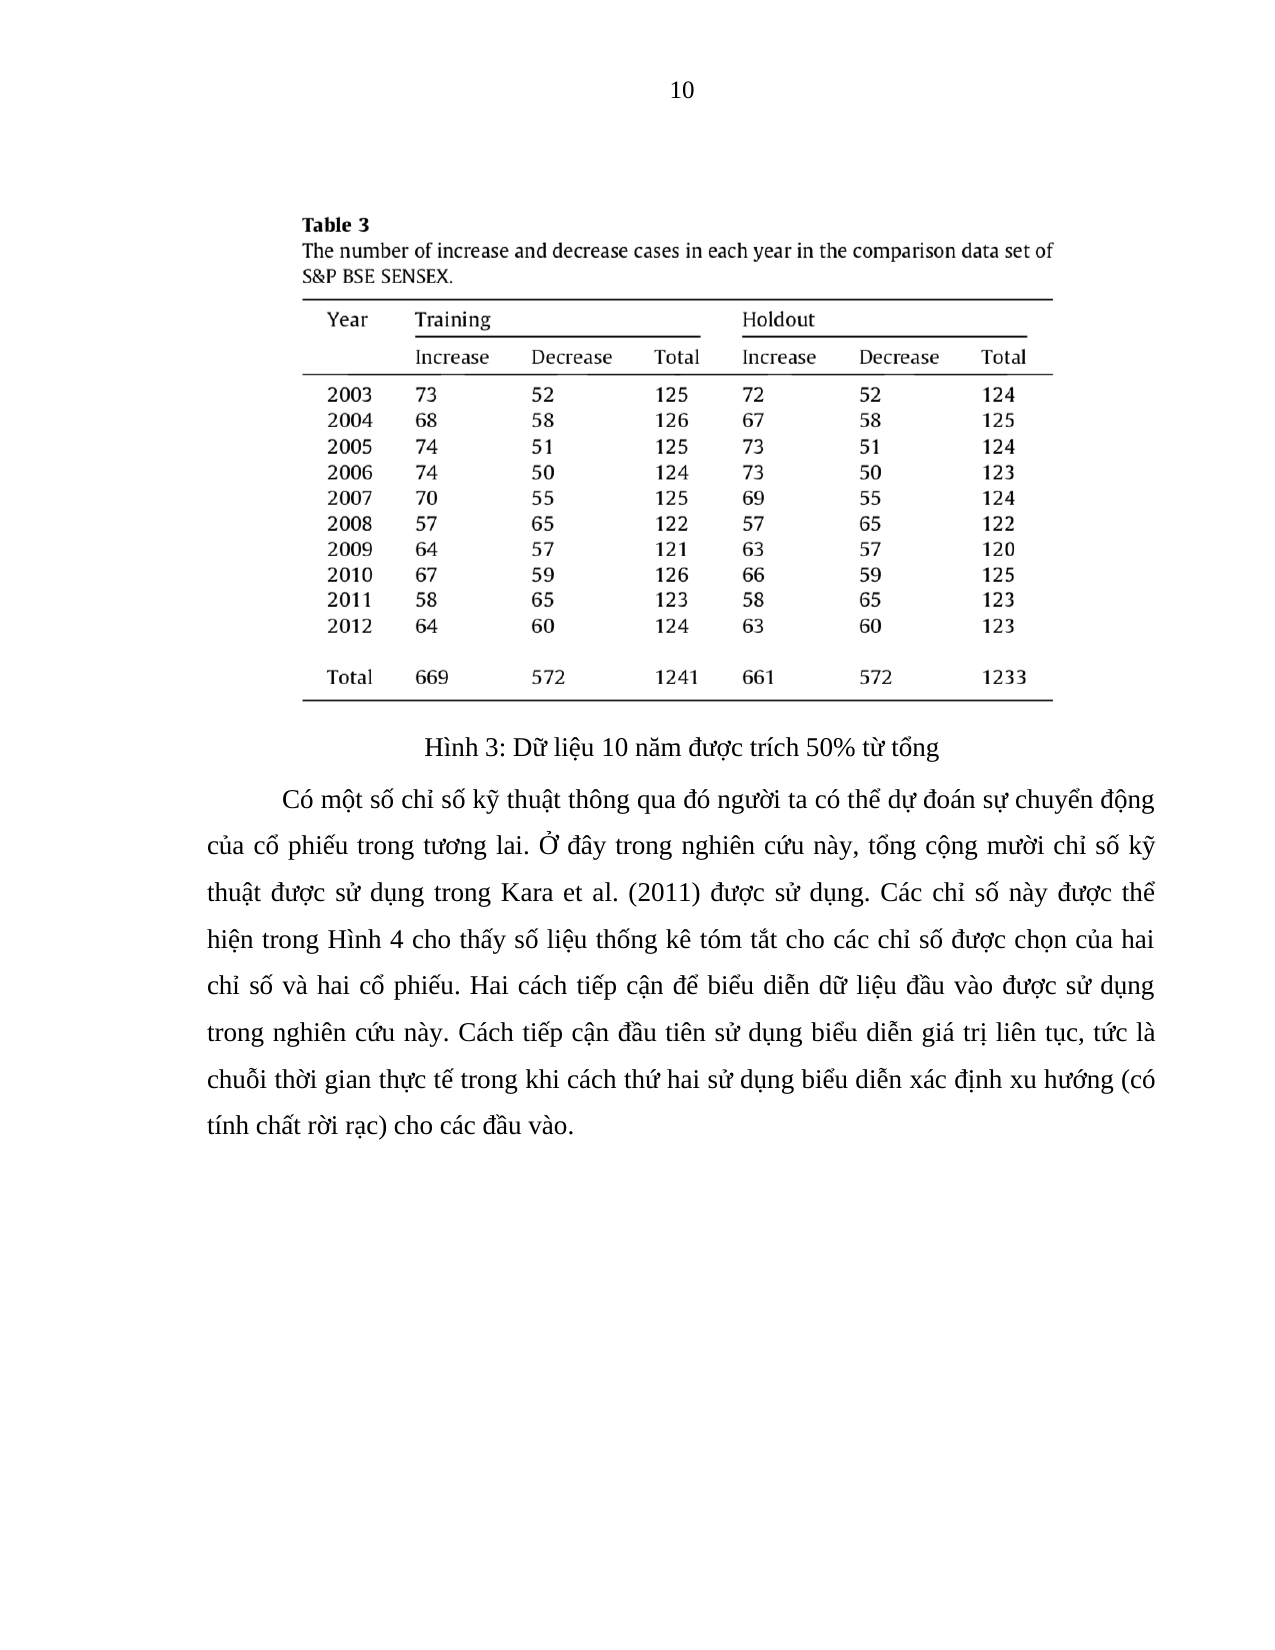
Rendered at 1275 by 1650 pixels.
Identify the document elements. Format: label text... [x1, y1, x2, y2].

text Hình 3: Dữ liệu 10 năm được trích 50% từ tổng [207, 731, 1157, 762]
picture [291, 206, 1073, 712]
text Có một số chỉ số kỹ thuật thông qua đó người ta có thể dự đoán sự chuyển động của cổ phiếu trong tương lai. Ở đây trong nghiên cứu này, tổng cộng mười chỉ số kỹ thuật được sử dụng trong Kara et al. (2011) được sử dụng. Các chỉ số này được thể hiện trong Hình 4 cho thấy số liệu thống kê tóm tắt cho các chỉ số được chọn của hai chỉ số và hai cổ phiếu. Hai cách tiếp cận để biểu diễn dữ liệu đầu vào được sử dụng trong nghiên cứu này. Cách tiếp cận đầu tiên sử dụng biểu diễn giá trị liên tục, tức là chuỗi thời gian thực tế trong khi cách thứ hai sử dụng biểu diễn xác định xu hướng (có tính chất rời rạc) cho các đầu vào. [207, 783, 1157, 1141]
